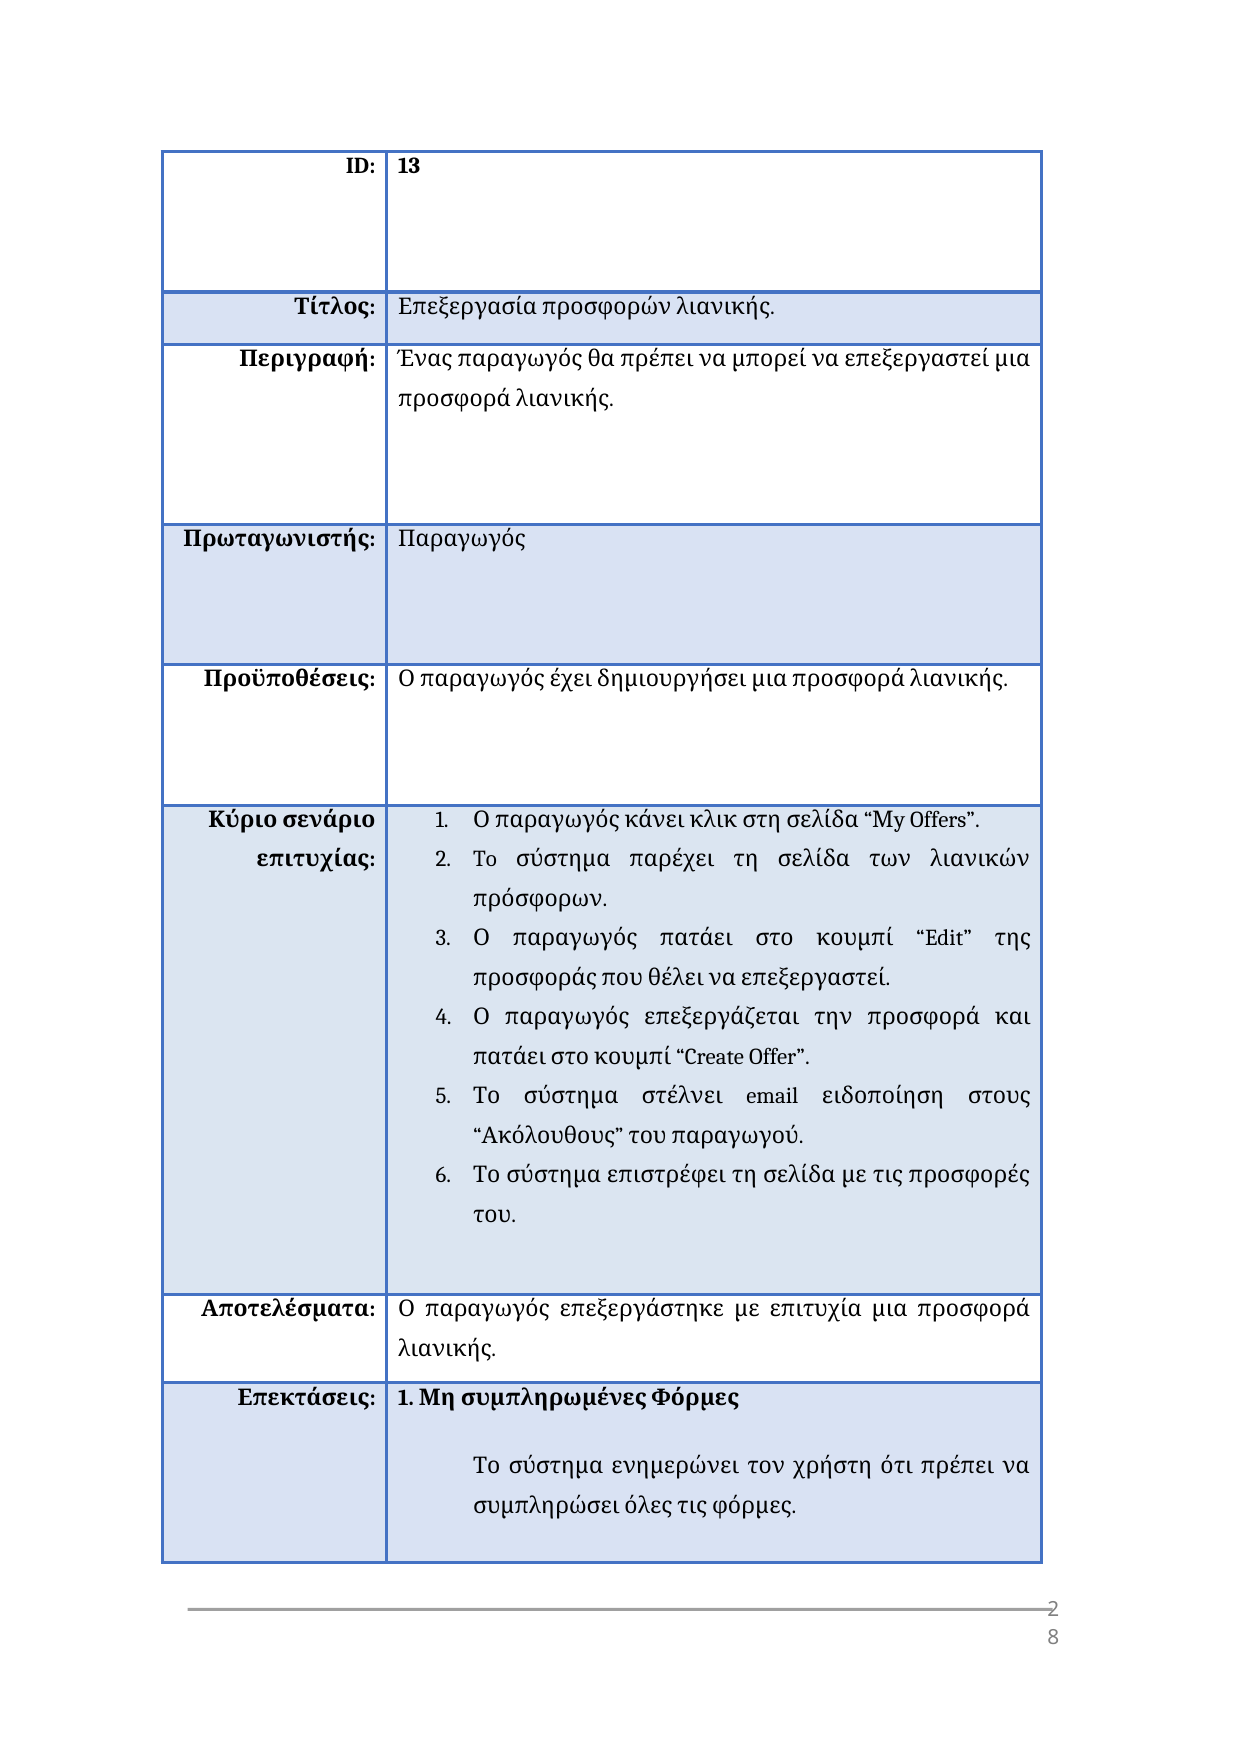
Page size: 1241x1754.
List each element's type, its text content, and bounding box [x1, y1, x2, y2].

table_cell Ένας παραγωγός θα πρέπει να μπορεί να επεξεργαστεί μια προσφορά λιανικής. [388, 346, 1040, 523]
table_cell Επεκτάσεις: [164, 1384, 385, 1561]
table_cell Πρωταγωνιστής: [164, 526, 385, 663]
table_cell Παραγωγός [388, 526, 1040, 663]
table_cell Επεξεργασία προσφορών λιανικής. [388, 294, 1040, 343]
table_cell Αποτελέσματα: [164, 1296, 385, 1381]
table_cell Τίτλος: [164, 294, 385, 343]
table_header ID: [164, 153, 385, 290]
table_cell Περιγραφή: [164, 346, 385, 523]
table_cell 1. Μη συμπληρωμένες Φόρμες Το σύστημα ενημερώνει τον χρήστη ότι πρέπει να συμπληρώσει όλες τις φόρμες. [388, 1384, 1040, 1561]
table_header 13 [388, 153, 1040, 290]
table_cell Ο παραγωγός έχει δημιουργήσει μια προσφορά λιανικής. [388, 666, 1040, 803]
table_cell Κύριο σενάριο επιτυχίας: [164, 807, 385, 1293]
table_cell Ο παραγωγός επεξεργάστηκε με επιτυχία μια προσφορά λιανικής. [388, 1296, 1040, 1381]
table_cell Προϋποθέσεις: [164, 666, 385, 803]
table_cell Ο παραγωγός κάνει κλικ στη σελίδα “Μy Offers”. To σύστημα παρέχει τη σελίδα των λιανικών πρόσφορων. Ο παραγωγός πατάει στο κουμπί “Edit” της προσφοράς που θέλει να επεξεργαστεί. Ο παραγωγός επεξεργάζεται την προσφορά και πατάει στο κουμπί “Create Offer”. Το σύστημα στέλνει email ειδοποίηση στους “Ακόλουθους” του παραγωγού. Το σύστημα επιστρέφει τη σελίδα με τις προσφορές του. [388, 807, 1040, 1293]
